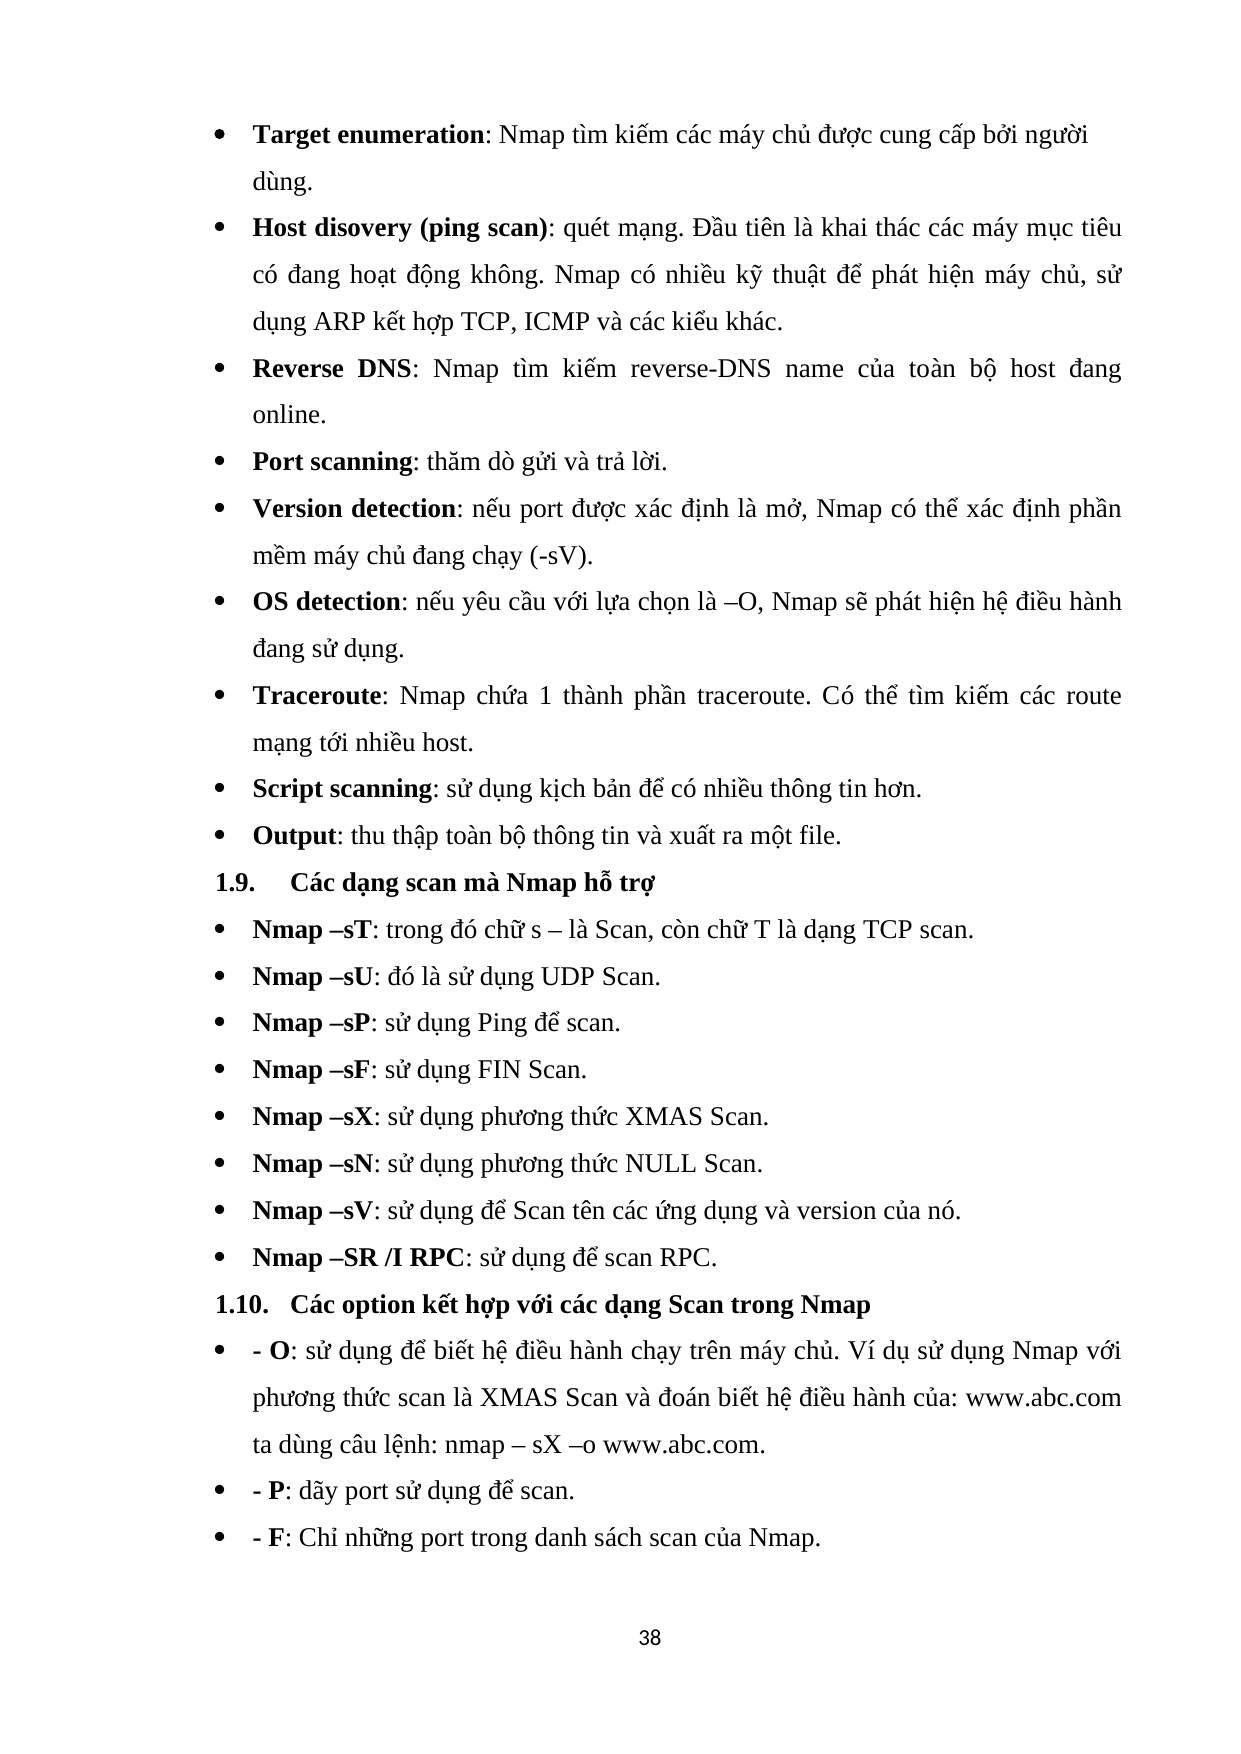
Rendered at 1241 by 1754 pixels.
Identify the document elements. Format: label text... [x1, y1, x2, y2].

list Các option kết hợp với các dạng Scan trong Nmap [215, 1288, 1122, 1319]
list Reverse DNS: Nmap tìm kiếm reverse-DNS name của toàn bộ host đang online. [215, 352, 1122, 429]
list Nmap –SR /I RPC: sử dụng để scan RPC. [215, 1241, 1122, 1272]
list - F: Chỉ những port trong danh sách scan của Nmap. [215, 1521, 1122, 1553]
list Nmap –sF: sử dụng FIN Scan. [215, 1053, 1122, 1084]
list Script scanning: sử dụng kịch bản để có nhiều thông tin hơn. [215, 772, 1122, 803]
list Nmap –sX: sử dụng phương thức XMAS Scan. [215, 1100, 1122, 1131]
list - P: dãy port sử dụng để scan. [215, 1474, 1122, 1506]
list Port scanning: thăm dò gửi và trả lời. [215, 445, 1122, 476]
list Nmap –sN: sử dụng phương thức NULL Scan. [215, 1147, 1122, 1178]
list Các dạng scan mà Nmap hỗ trợ [215, 866, 1122, 897]
list Nmap –sT: trong đó chữ s – là Scan, còn chữ T là dạng TCP scan. [215, 913, 1122, 944]
list OS detection: nếu yêu cầu với lựa chọn là –O, Nmap sẽ phát hiện hệ điều hành đang sử dụng. [215, 585, 1122, 663]
list Nmap –sP: sử dụng Ping để scan. [215, 1006, 1122, 1038]
list Target enumeration: Nmap tìm kiếm các máy chủ được cung cấp bởi người dùng. [215, 118, 1122, 196]
list - O: sử dụng để biết hệ điều hành chạy trên máy chủ. Ví dụ sử dụng Nmap với phương thức scan là XMAS Scan và đoán biết hệ điều hành của: www.abc.com ta dùng câu lệnh: nmap – sX –o www.abc.com. [215, 1334, 1122, 1459]
list Version detection: nếu port được xác định là mở, Nmap có thể xác định phần mềm máy chủ đang chạy (-sV). [215, 492, 1122, 570]
list Traceroute: Nmap chứa 1 thành phần traceroute. Có thể tìm kiếm các route mạng tới nhiều host. [215, 679, 1122, 757]
list Output: thu thập toàn bộ thông tin và xuất ra một file. [215, 819, 1122, 850]
list Host disovery (ping scan): quét mạng. Đầu tiên là khai thác các máy mục tiêu có đang hoạt động không. Nmap có nhiều kỹ thuật để phát hiện máy chủ, sử dụng ARP kết hợp TCP, ICMP và các kiểu khác. [215, 212, 1122, 336]
list Nmap –sU: đó là sử dụng UDP Scan. [215, 959, 1122, 991]
list Nmap –sV: sử dụng để Scan tên các ứng dụng và version của nó. [215, 1194, 1122, 1225]
